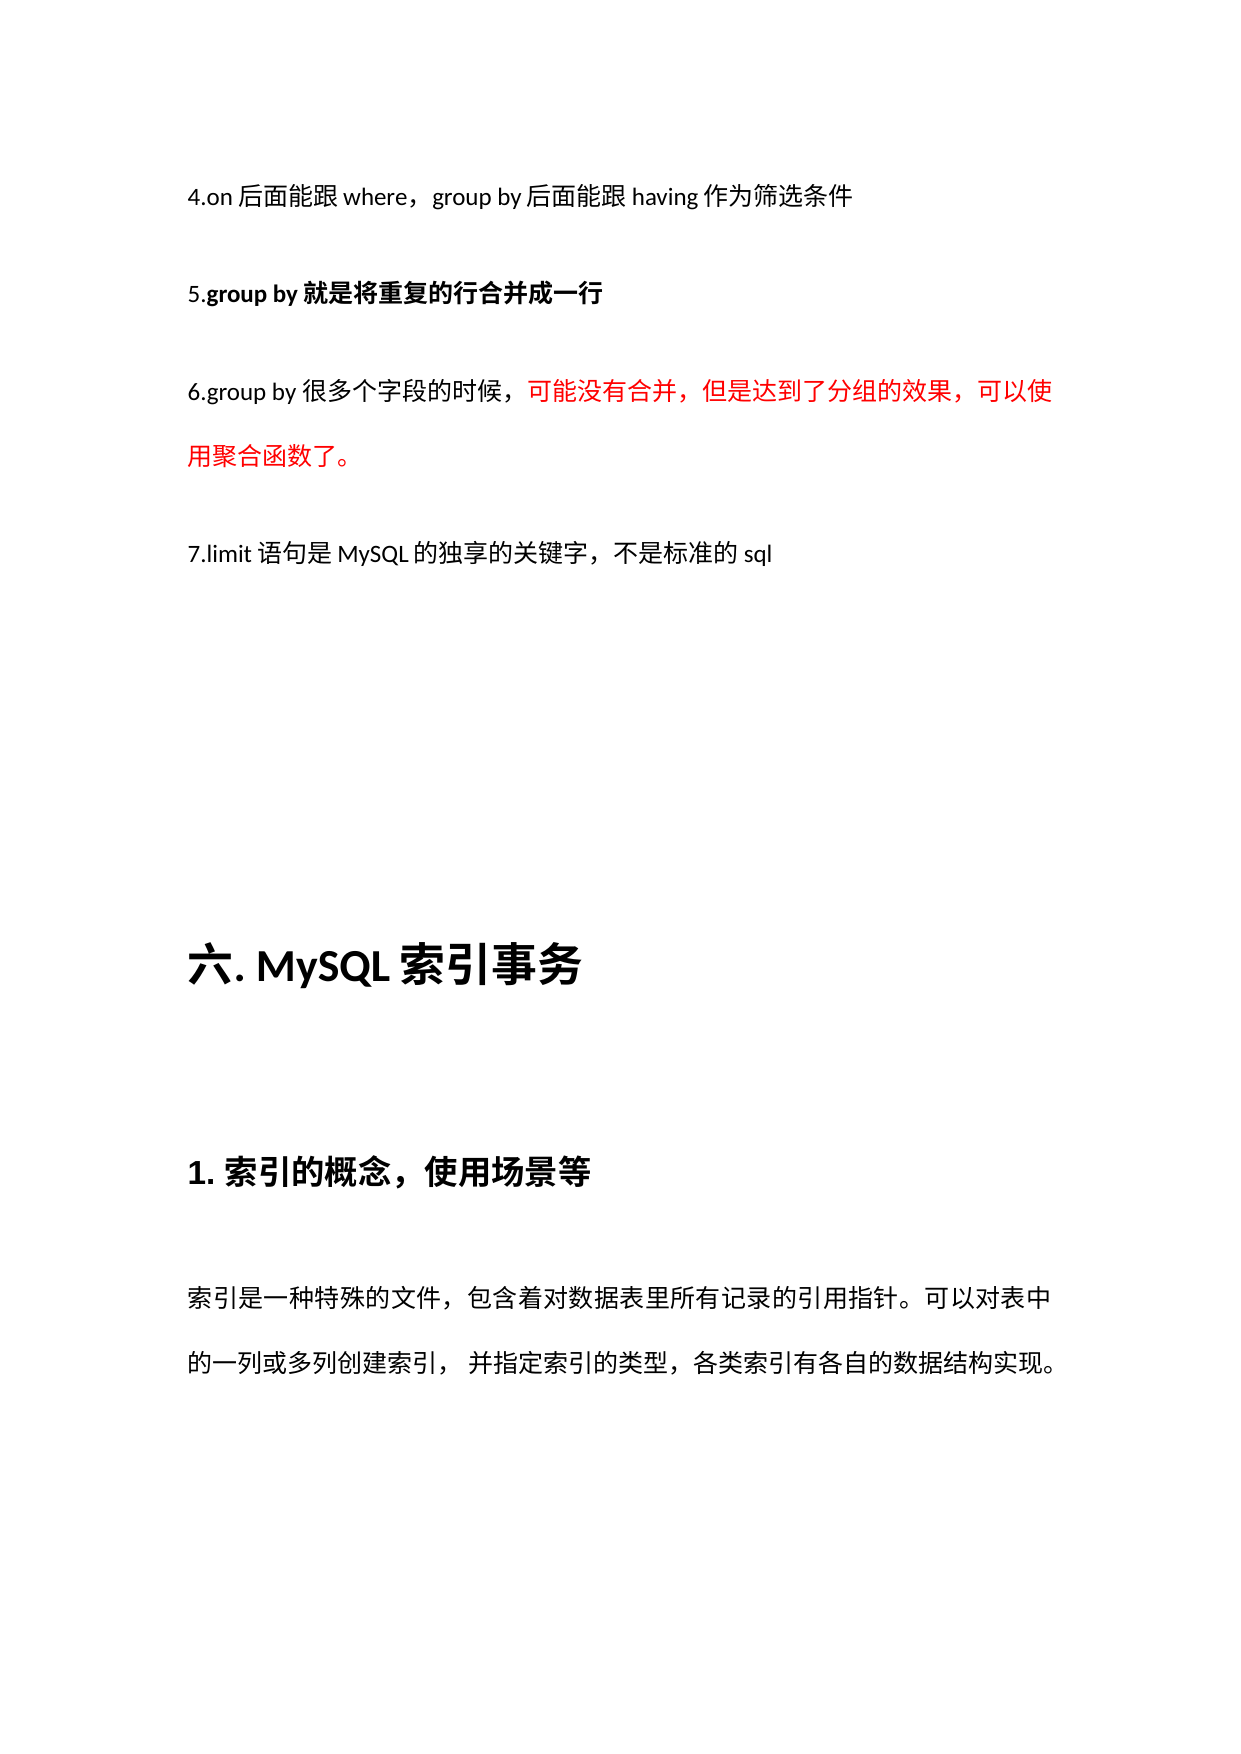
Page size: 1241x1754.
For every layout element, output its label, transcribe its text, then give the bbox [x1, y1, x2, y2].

text 4.on后面能跟where，group by后面能跟having作为筛选条件 [187, 162, 1053, 227]
text 7.limit语句是MySQL的独享的关键字，不是标准的sql [187, 519, 1053, 584]
list 6.group by 很多个字段的时候，可能没有合并，但是达到了分组的效果，可以使用聚合函数了。 [187, 357, 1053, 487]
subtitle 1. 索引的概念，使用场景等 [187, 1137, 1053, 1202]
subtitle 六. MySQL索引事务 [187, 912, 1053, 1010]
text 索引是一种特殊的文件，包含着对数据表里所有记录的引用指针。可以对表中的一列或多列创建索引， 并指定索引的类型，各类索引有各自的数据结构实现。 [187, 1264, 1053, 1394]
text 5.group by 就是将重复的行合并成一行 [187, 259, 1053, 324]
